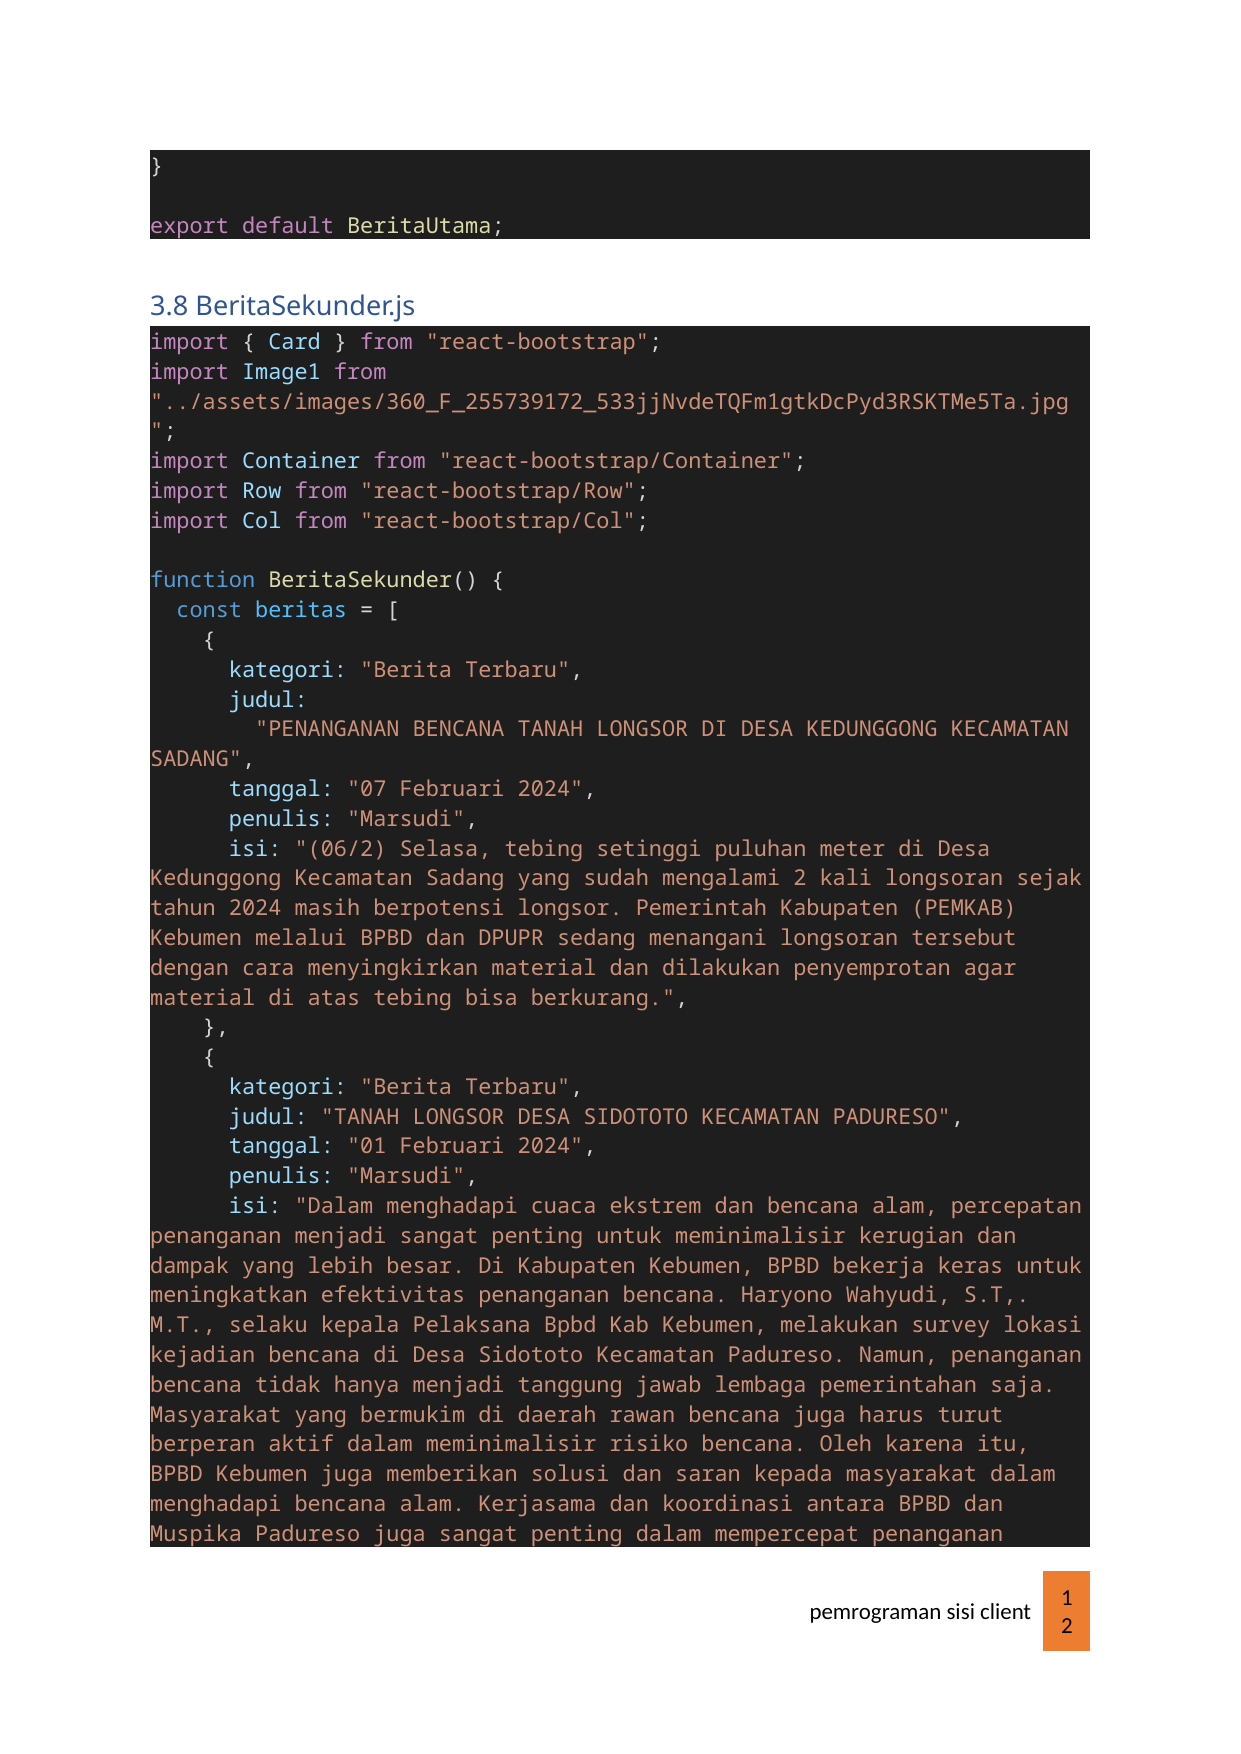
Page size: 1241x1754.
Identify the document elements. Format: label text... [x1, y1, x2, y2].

text import Row from "react-bootstrap/Row"; [150, 475, 1090, 505]
text { [150, 1041, 1090, 1071]
text const beritas = [ [150, 594, 1090, 624]
text import { Card } from "react-bootstrap"; [150, 326, 1090, 356]
text tanggal: "01 Februari 2024", [150, 1130, 1090, 1160]
text { [150, 624, 1090, 654]
text isi: "(06/2) Selasa, tebing setinggi puluhan meter di Desa Kedunggong Kecamatan Sadang yang sudah mengalami 2 kali longsoran sejak tahun 2024 masih berpotensi longsor. Pemerintah Kabupaten (PEMKAB) Kebumen melalui BPBD dan DPUPR sedang menangani longsoran tersebut dengan cara menyingkirkan material dan dilakukan penyemprotan agar material di atas tebing bisa berkurang.", [150, 832, 1090, 1011]
subtitle 3.8 BeritaSekunder.js [150, 286, 1090, 323]
text judul: [150, 683, 1090, 713]
text }, [150, 1011, 1090, 1041]
text import Container from "react-bootstrap/Container"; [150, 445, 1090, 475]
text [150, 1190, 1090, 1547]
text kategori: "Berita Terbaru", [150, 1071, 1090, 1101]
text import Image1 from "../assets/images/360_F_255739172_533jjNvdeTQFm1gtkDcPyd3RSKTMe5Ta.jpg"; [150, 356, 1090, 445]
text judul: "TANAH LONGSOR DESA SIDOTOTO KECAMATAN PADURESO", [150, 1101, 1090, 1130]
text function BeritaSekunder() { [150, 564, 1090, 594]
text penulis: "Marsudi", [150, 1160, 1090, 1190]
text import Col from "react-bootstrap/Col"; [150, 505, 1090, 534]
text penulis: "Marsudi", [150, 803, 1090, 832]
text export default BeritaUtama; [150, 209, 1090, 239]
text } [150, 150, 1090, 180]
text "PENANGANAN BENCANA TANAH LONGSOR DI DESA KEDUNGGONG KECAMATAN SADANG", [150, 713, 1090, 773]
text tanggal: "07 Februari 2024", [150, 773, 1090, 803]
text kategori: "Berita Terbaru", [150, 654, 1090, 683]
